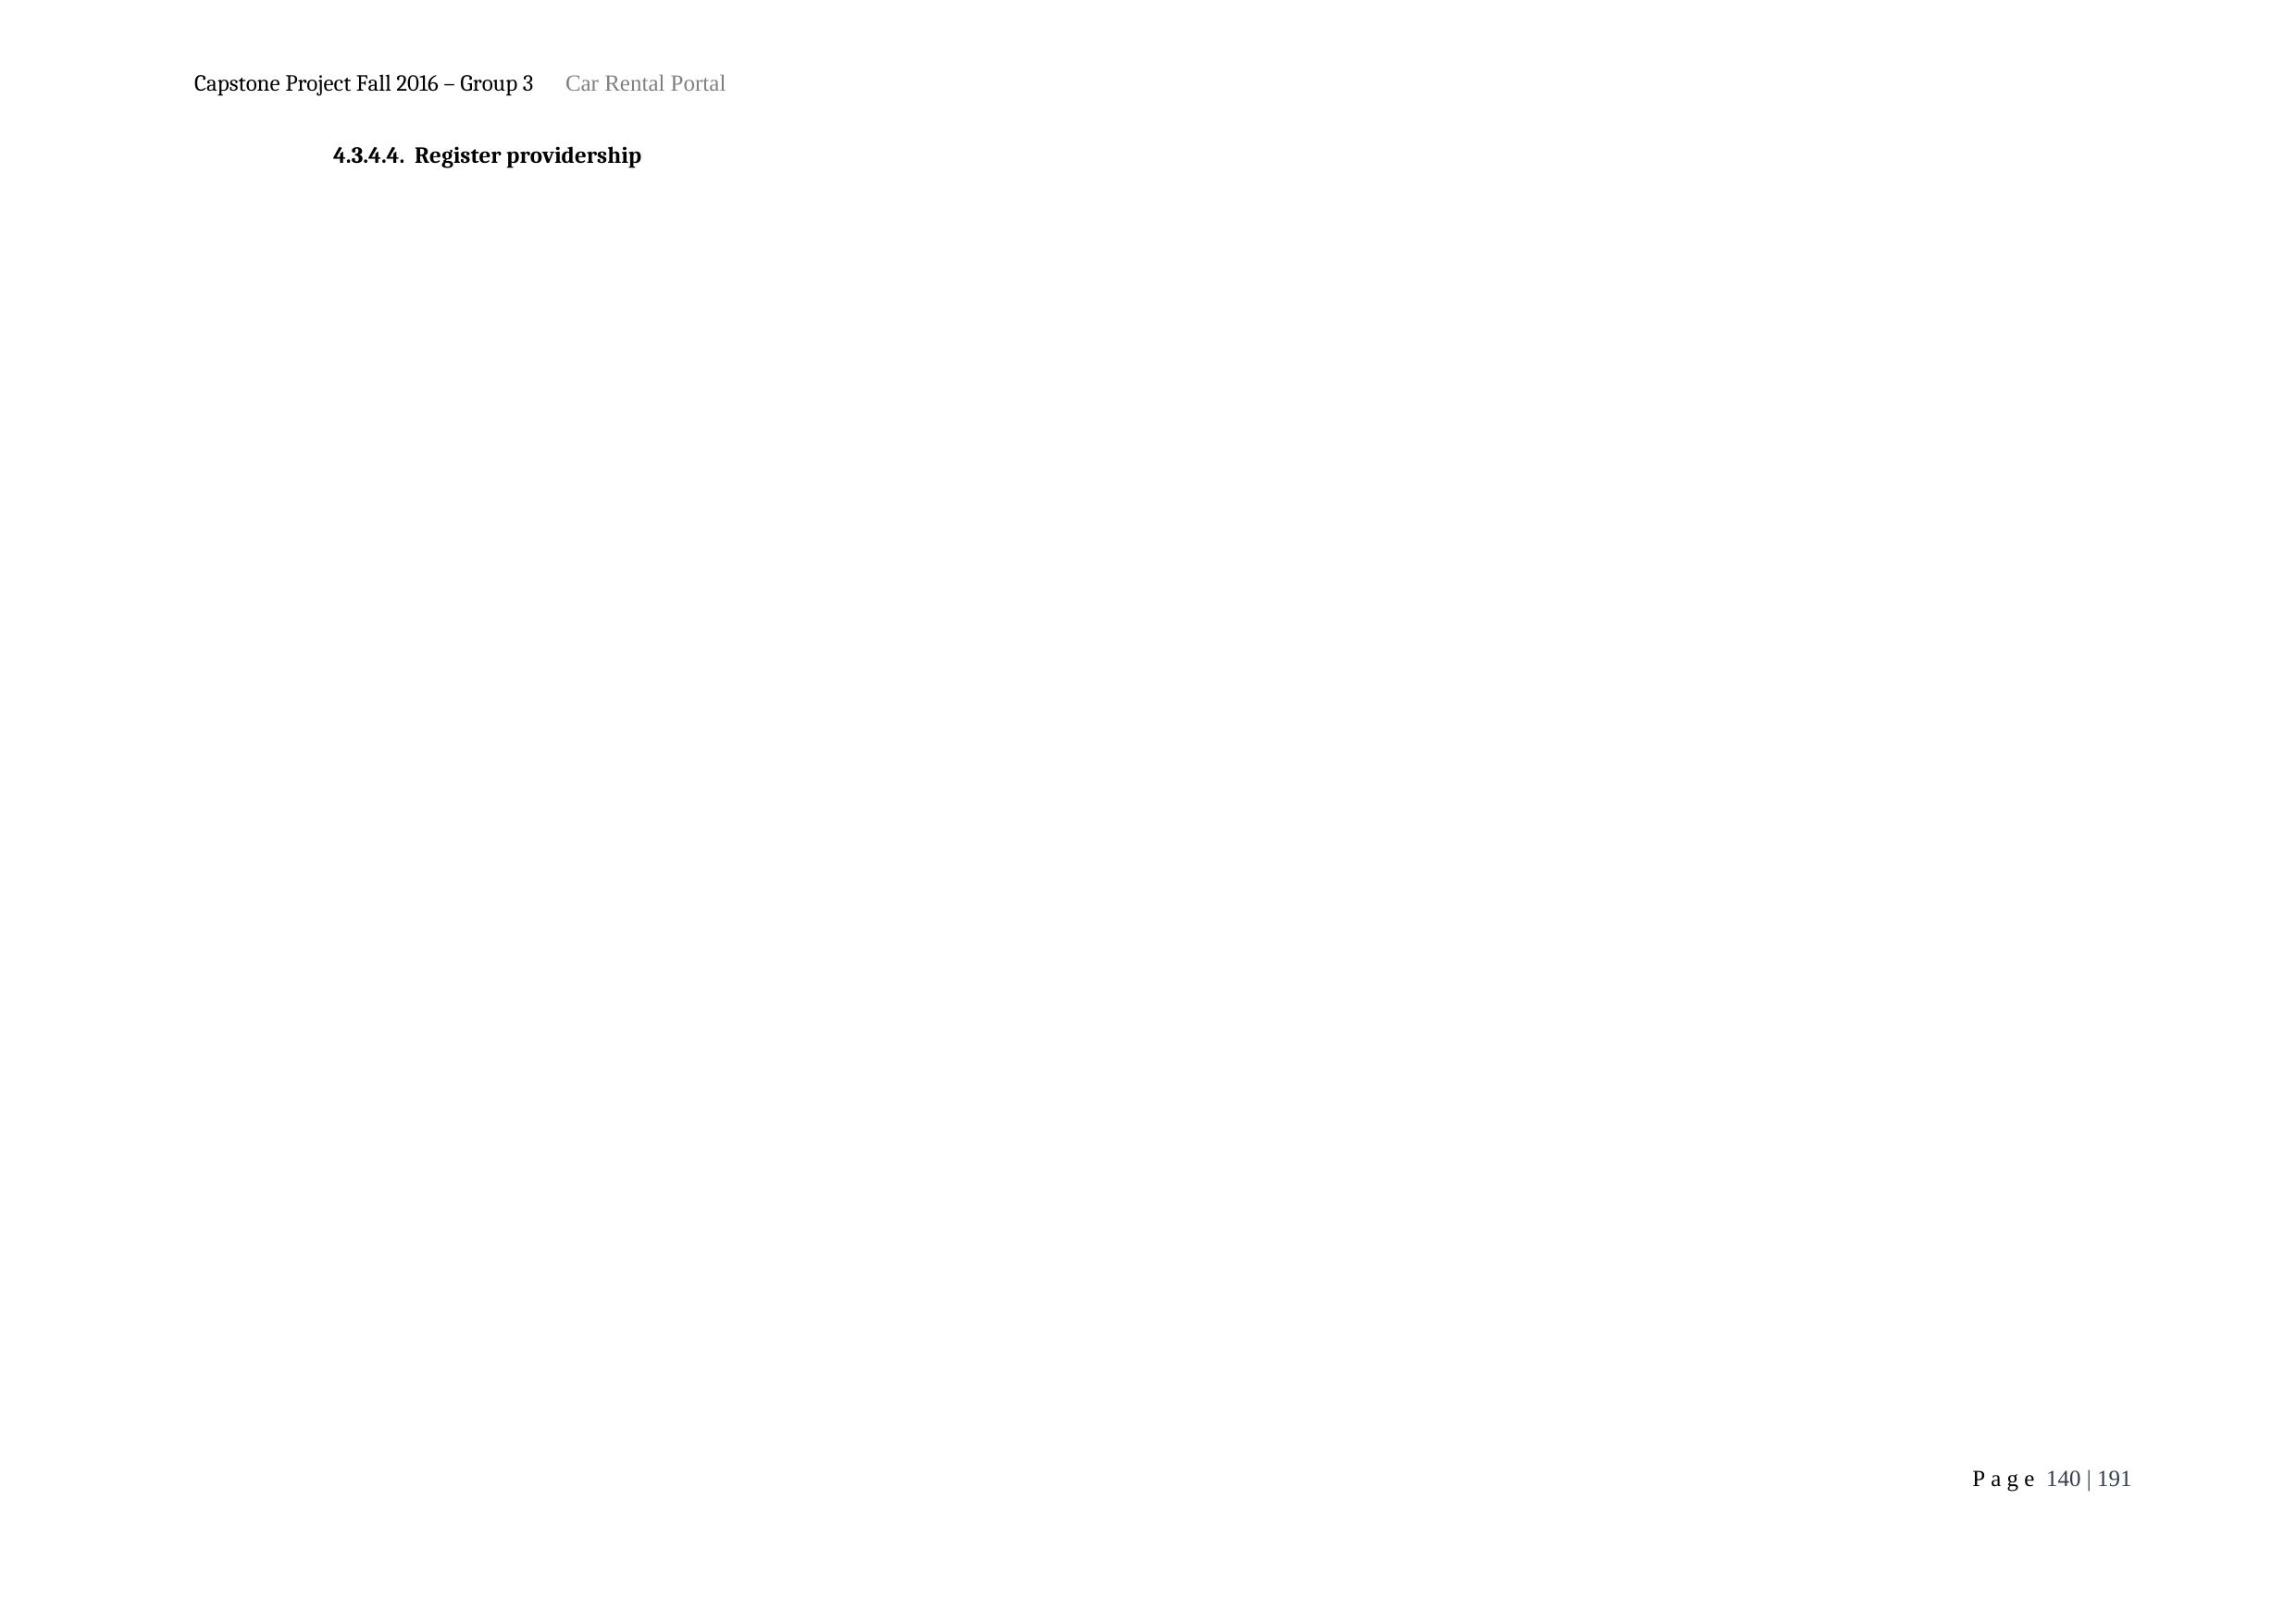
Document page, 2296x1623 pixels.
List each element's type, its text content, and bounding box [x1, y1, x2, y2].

subtitle Register providership [333, 142, 2156, 169]
